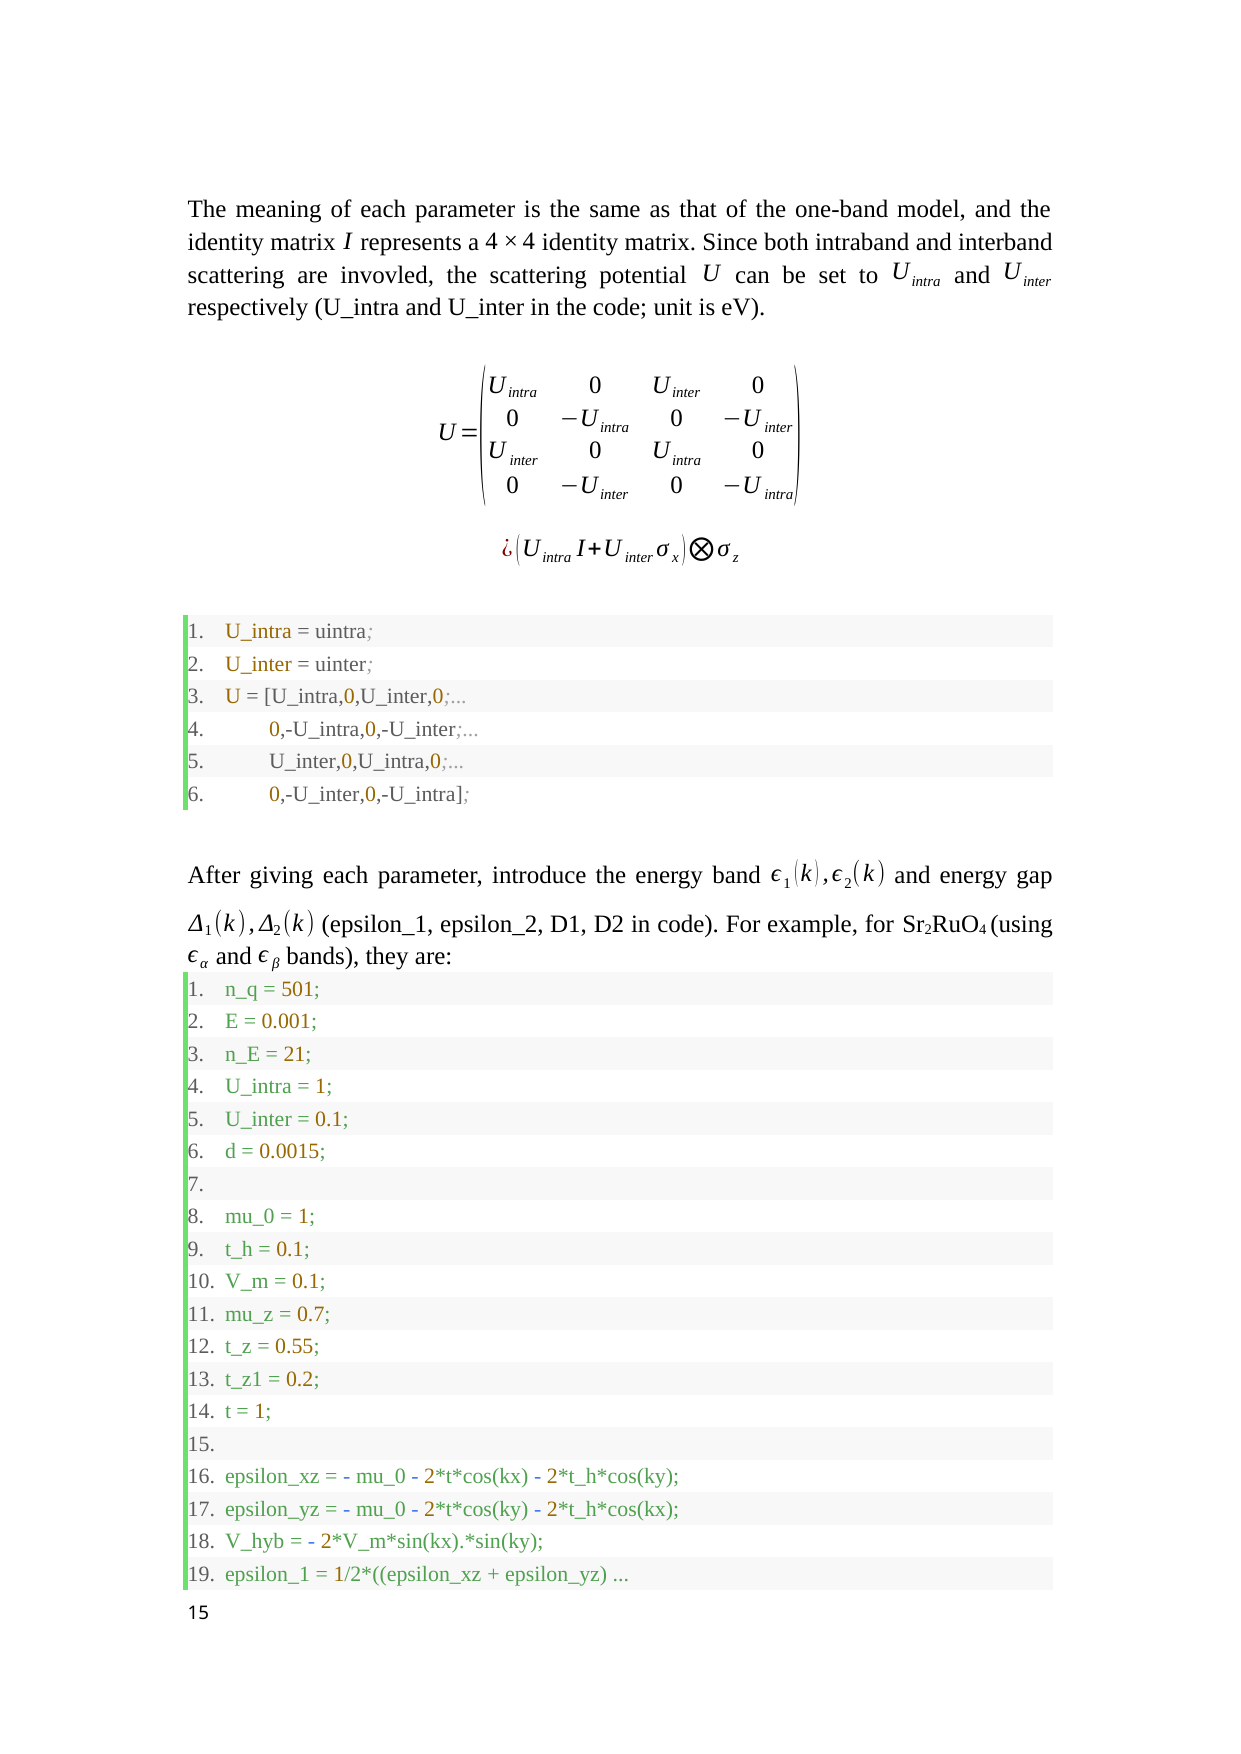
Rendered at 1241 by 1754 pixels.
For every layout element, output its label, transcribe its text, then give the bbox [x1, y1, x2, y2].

list U = [U_intra,0,U_inter,0;... [188, 680, 1053, 712]
list 0,-U_intra,0,-U_inter;... [188, 712, 1053, 745]
list U_inter = uinter; [188, 647, 1053, 680]
list V_hyb = - 2*V_m*sin(kx).*sin(ky); [188, 1525, 1053, 1557]
list U_inter = 0.1; [188, 1102, 1053, 1135]
list d = 0.0015; [188, 1135, 1053, 1167]
list U_intra = uintra; [188, 615, 1053, 647]
list U_inter,0,U_intra,0;... [188, 745, 1053, 777]
list t_z1 = 0.2; [188, 1362, 1053, 1395]
list epsilon_xz = - mu_0 - 2*t*cos(kx) - 2*t_h*cos(ky); [188, 1460, 1053, 1492]
list U_intra = 1; [188, 1070, 1053, 1102]
list t = 1; [188, 1395, 1053, 1427]
list t_z = 0.55; [188, 1330, 1053, 1362]
list mu_z = 0.7; [188, 1297, 1053, 1330]
list n_E = 21; [188, 1037, 1053, 1070]
list E = 0.001; [188, 1005, 1053, 1037]
text The meaning of each parameter is the same as that of the one-band model, and the identity matrix represents a identity matrix. Since both intraband and interband scattering are invovled, the scattering potential can be set to and respectively (U_intra and U_inter in the code; unit is eV). [187, 192, 1053, 322]
list epsilon_1 = 1/2*((epsilon_xz + epsilon_yz) ... [188, 1557, 1053, 1590]
list n_q = 501; [188, 972, 1053, 1005]
list mu_0 = 1; [188, 1200, 1053, 1232]
text After giving each parameter, introduce the energy band and energy gap (epsilon_1, epsilon_2, D1, D2 in code). For example, for Sr2RuO4 (using and bands), they are: [187, 842, 1053, 972]
list 0,-U_inter,0,-U_intra]; [188, 777, 1053, 810]
list t_h = 0.1; [188, 1232, 1053, 1265]
list V_m = 0.1; [188, 1265, 1053, 1297]
list epsilon_yz = - mu_0 - 2*t*cos(ky) - 2*t_h*cos(kx); [188, 1492, 1053, 1525]
